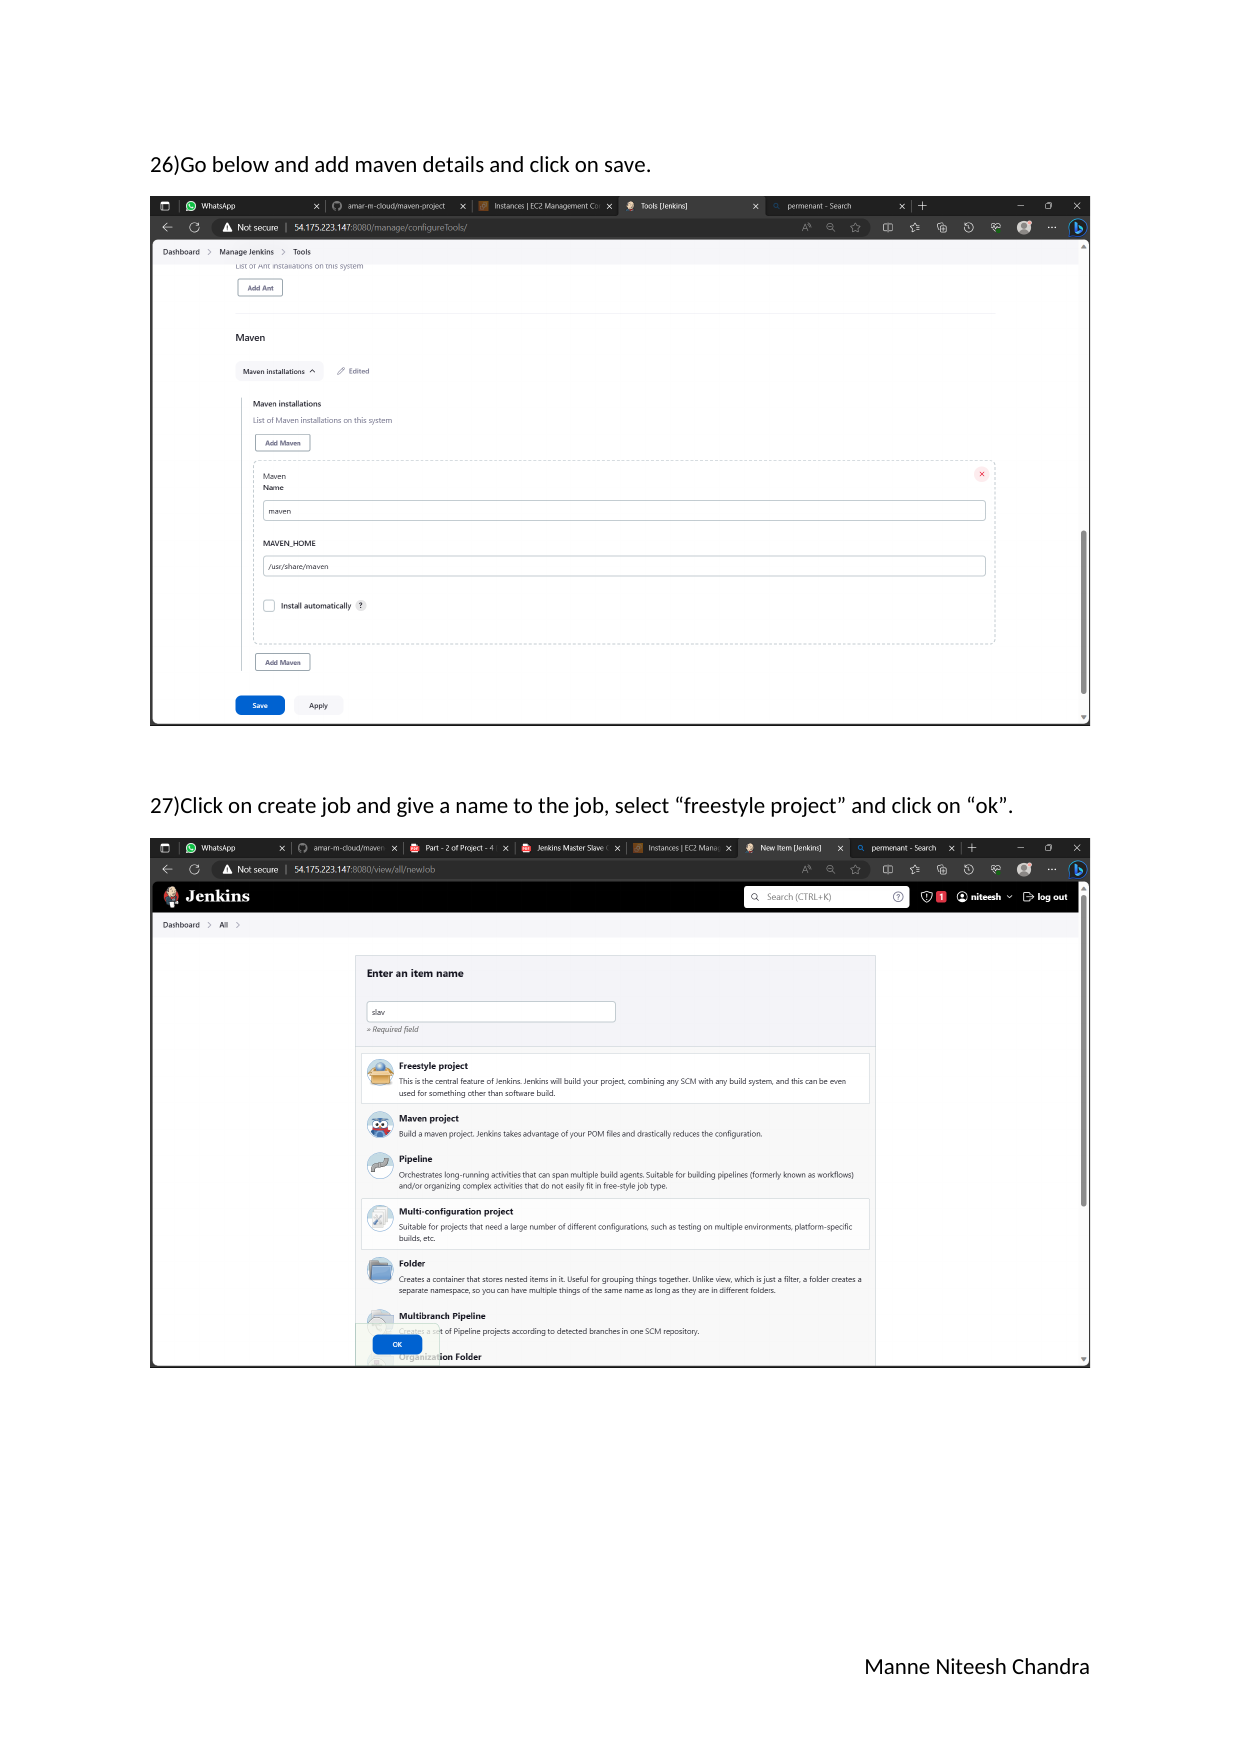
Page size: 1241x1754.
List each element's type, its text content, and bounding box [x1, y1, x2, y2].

text 27)Click on create job and give a name to the job, select “freestyle project” and click on “ok”. [150, 791, 1090, 819]
picture [150, 196, 1091, 726]
text 26)Go below and add maven details and click on save. [150, 150, 1090, 178]
picture [150, 838, 1091, 1368]
